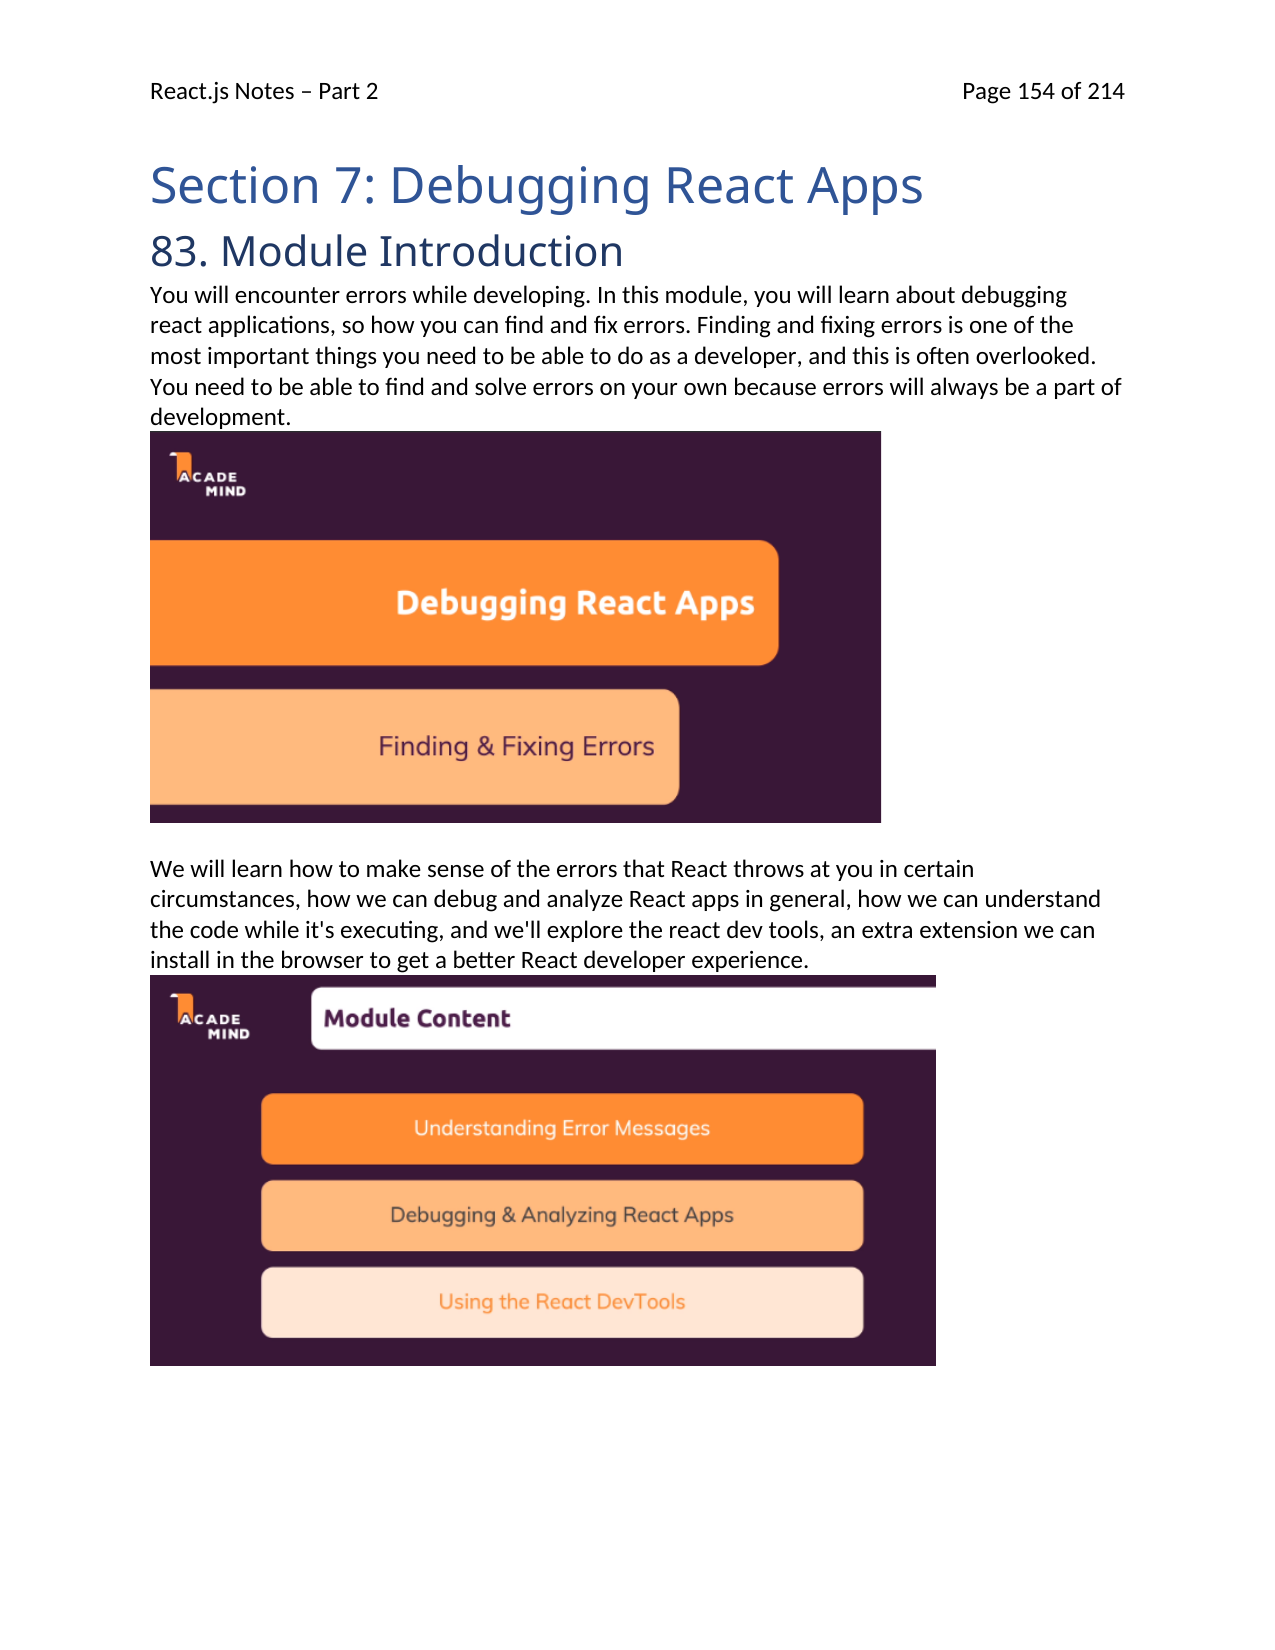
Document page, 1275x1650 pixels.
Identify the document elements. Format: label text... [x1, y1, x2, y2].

text We will learn how to make sense of the errors that React throws at you in certain circumstances, how we can debug and analyze React apps in general, how we can understand the code while it's executing, and we'll explore the react dev tools, an extra extension we can install in the browser to get a better React developer experience. [150, 853, 1125, 975]
subtitle Section 7: Debugging React Apps [150, 150, 1125, 218]
picture [150, 431, 882, 823]
subtitle 83. Module Introduction [150, 222, 1125, 279]
picture [150, 975, 936, 1366]
text You will encounter errors while developing. In this module, you will learn about debugging react applications, so how you can find and fix errors. Finding and fixing errors is one of the most important things you need to be able to do as a developer, and this is often overlooked. You need to be able to find and solve errors on your own because errors will always be a part of development. [150, 279, 1125, 432]
